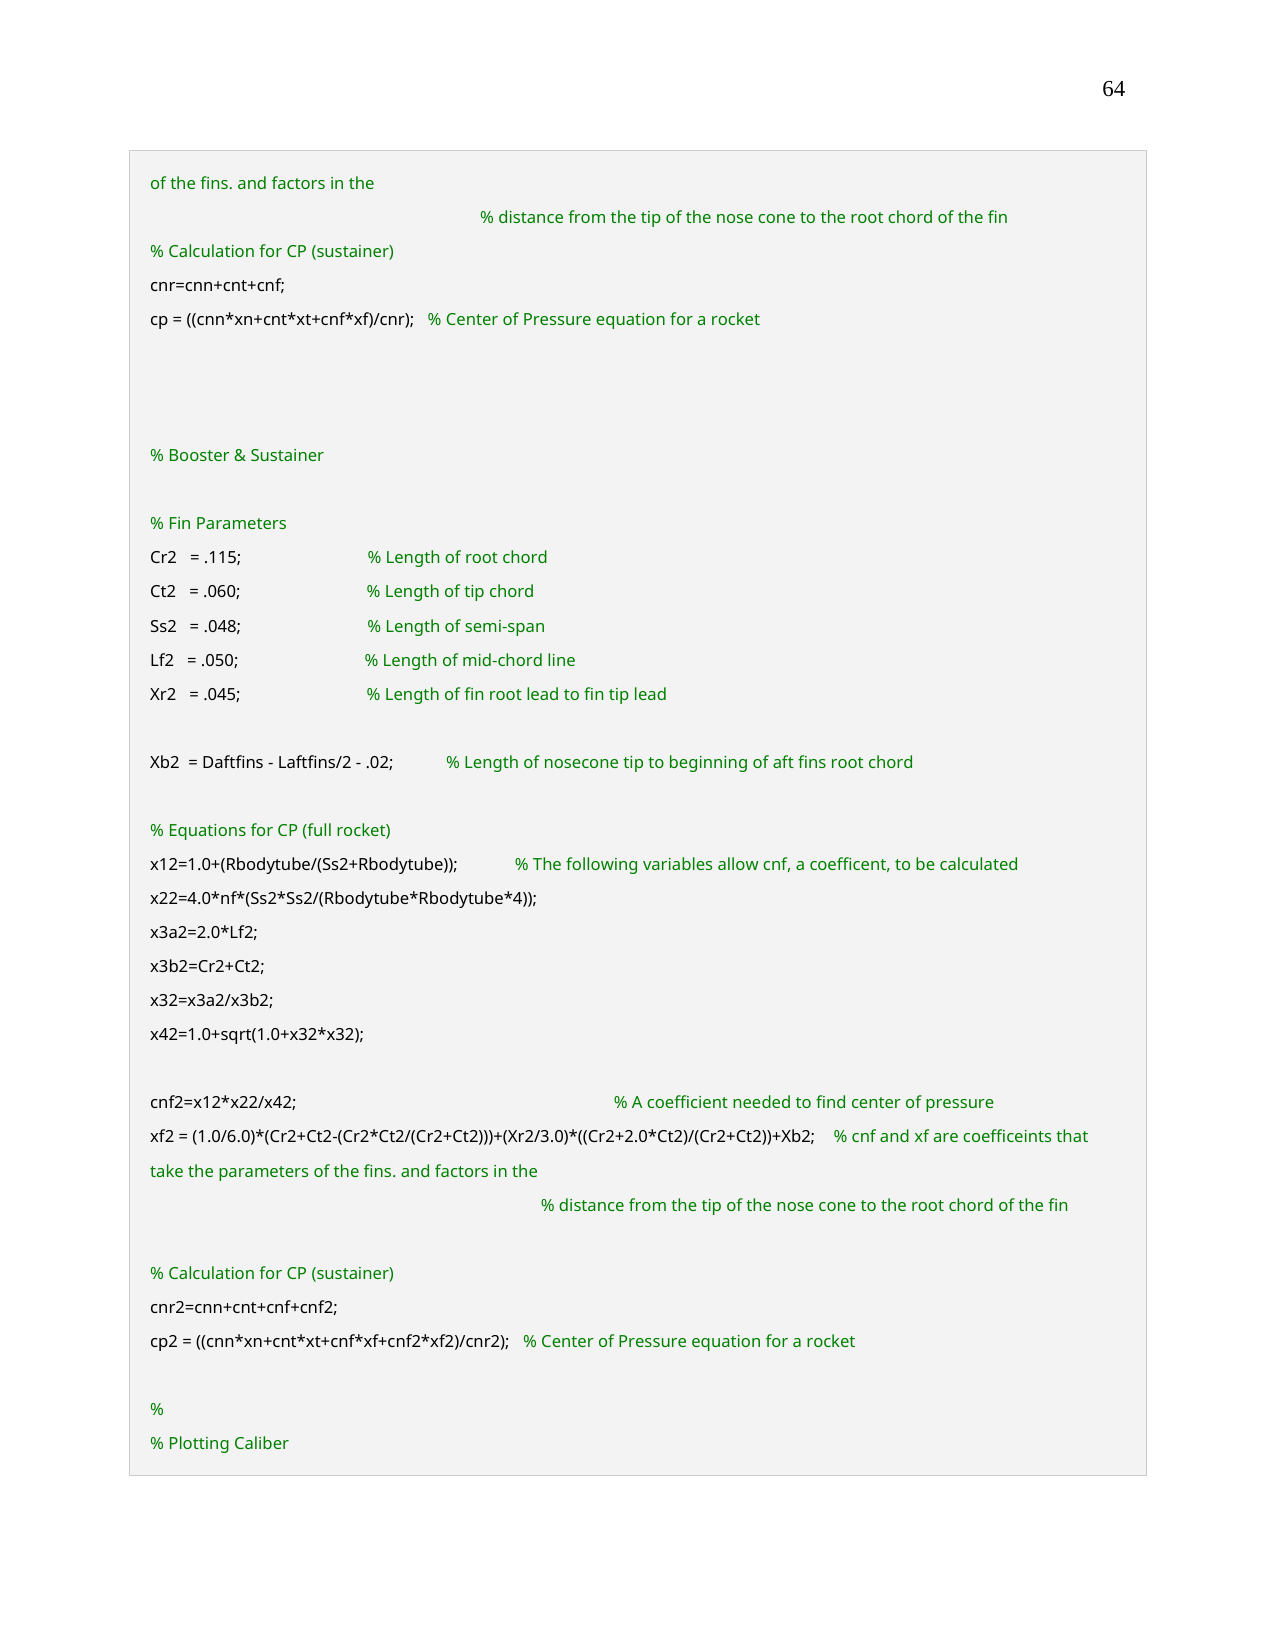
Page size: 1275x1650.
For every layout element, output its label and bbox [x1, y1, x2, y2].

text [130, 151, 1146, 1475]
